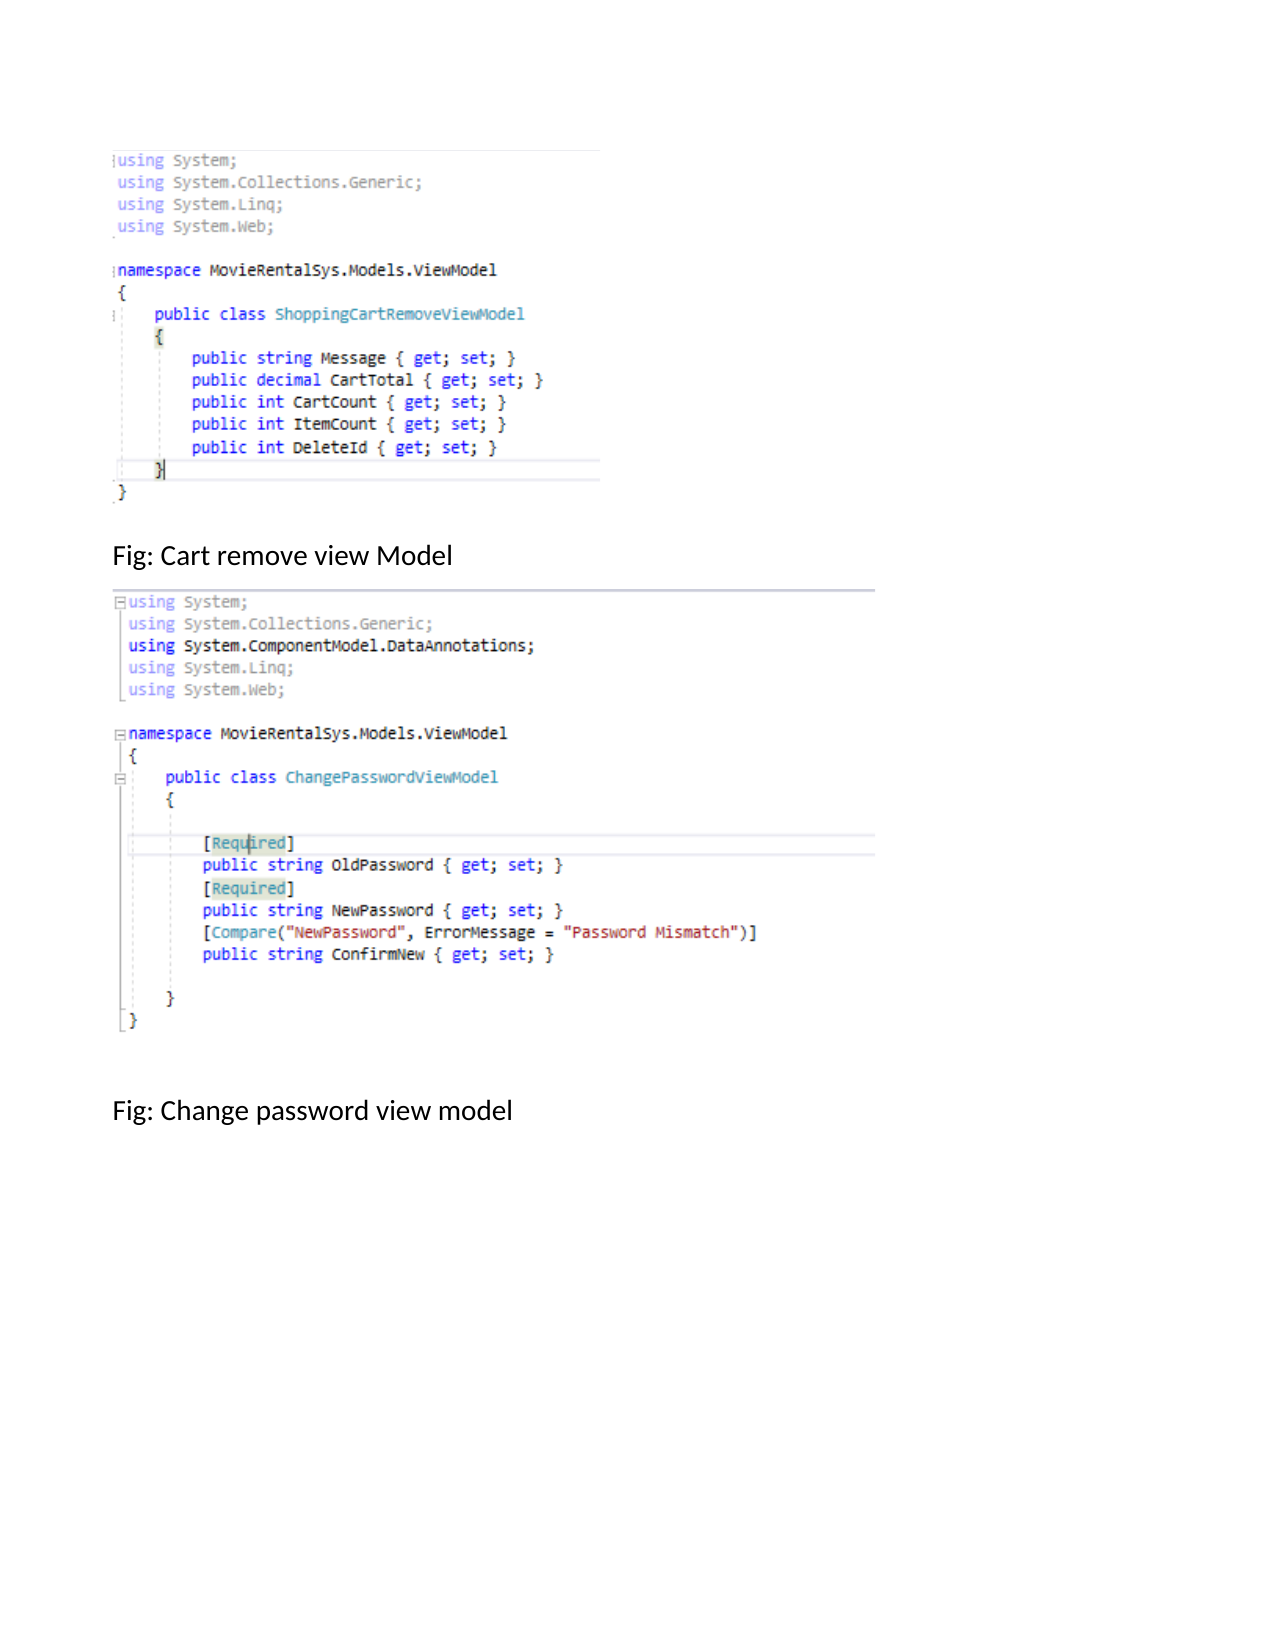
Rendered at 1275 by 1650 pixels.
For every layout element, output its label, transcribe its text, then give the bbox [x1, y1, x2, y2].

text Fig: Cart remove view Model [112, 537, 1162, 573]
picture [112, 150, 600, 521]
picture [112, 589, 876, 1076]
text Fig: Change password view model [112, 1092, 1162, 1127]
